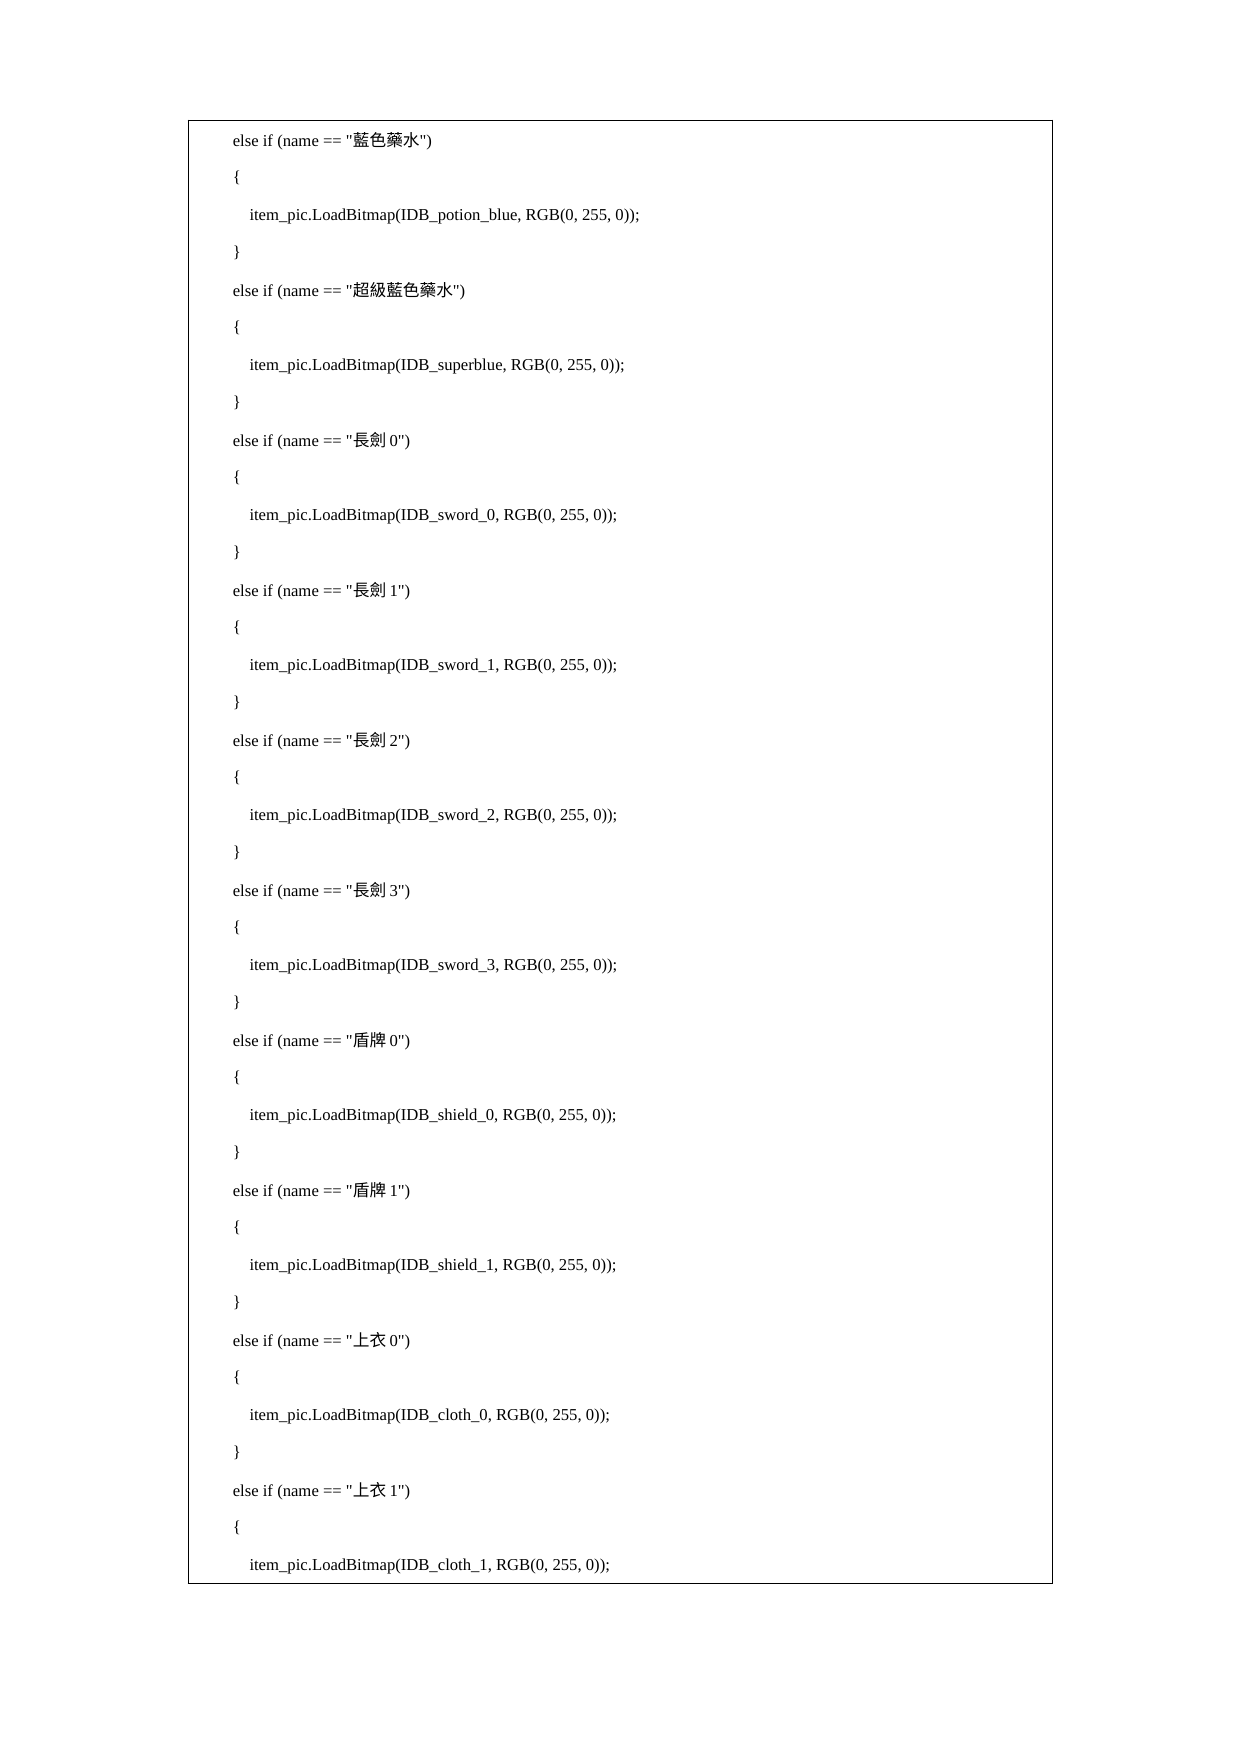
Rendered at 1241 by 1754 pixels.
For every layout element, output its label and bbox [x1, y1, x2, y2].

table_cell [189, 121, 1052, 1583]
